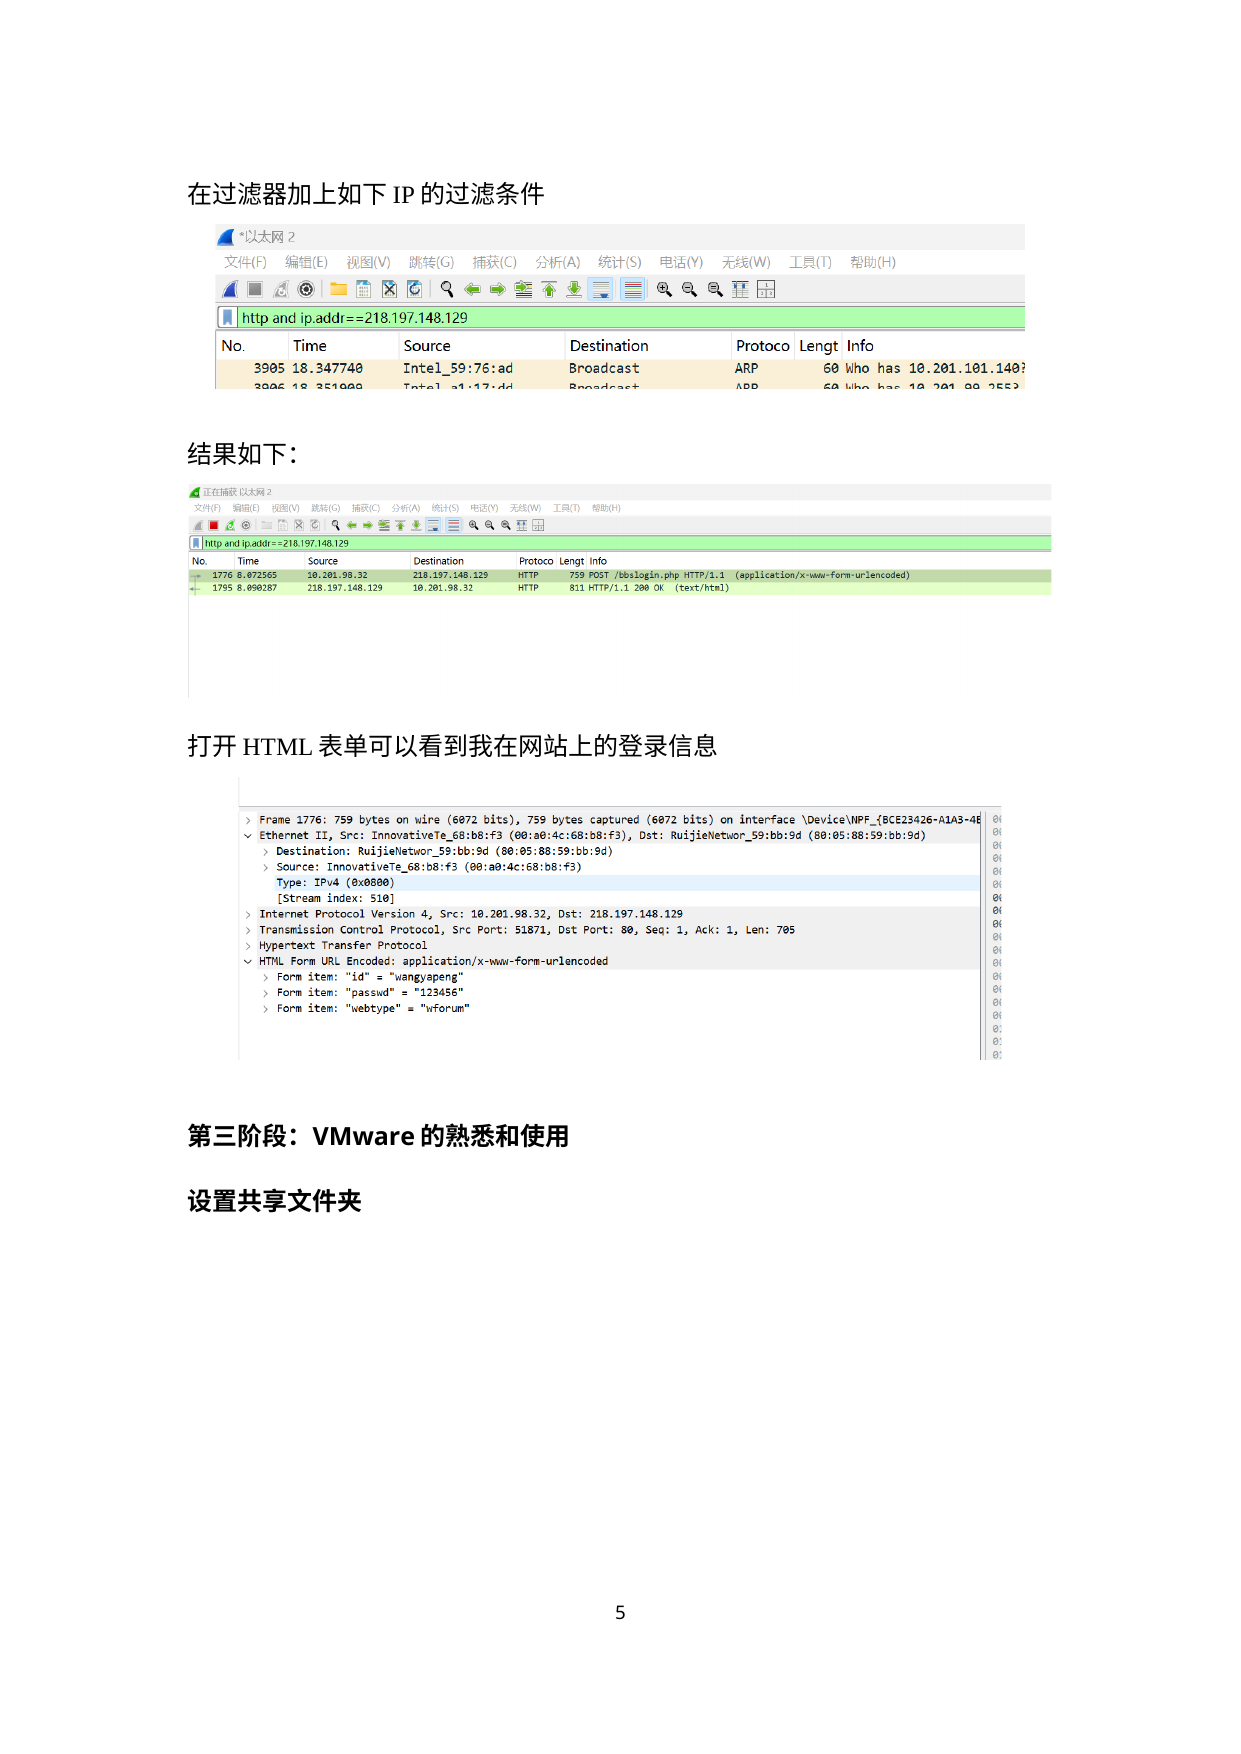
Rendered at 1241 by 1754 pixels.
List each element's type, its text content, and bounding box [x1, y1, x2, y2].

text 第三阶段：VMware的熟悉和使用 [187, 1102, 1053, 1167]
picture [238, 777, 1002, 1060]
picture [188, 484, 1052, 698]
text 在过滤器加上如下IP的过滤条件 [187, 160, 1053, 225]
picture [215, 224, 1025, 389]
text 结果如下： [187, 420, 1053, 485]
text 设置共享文件夹 [187, 1167, 1053, 1232]
text 打开HTML表单可以看到我在网站上的登录信息 [187, 712, 1053, 777]
